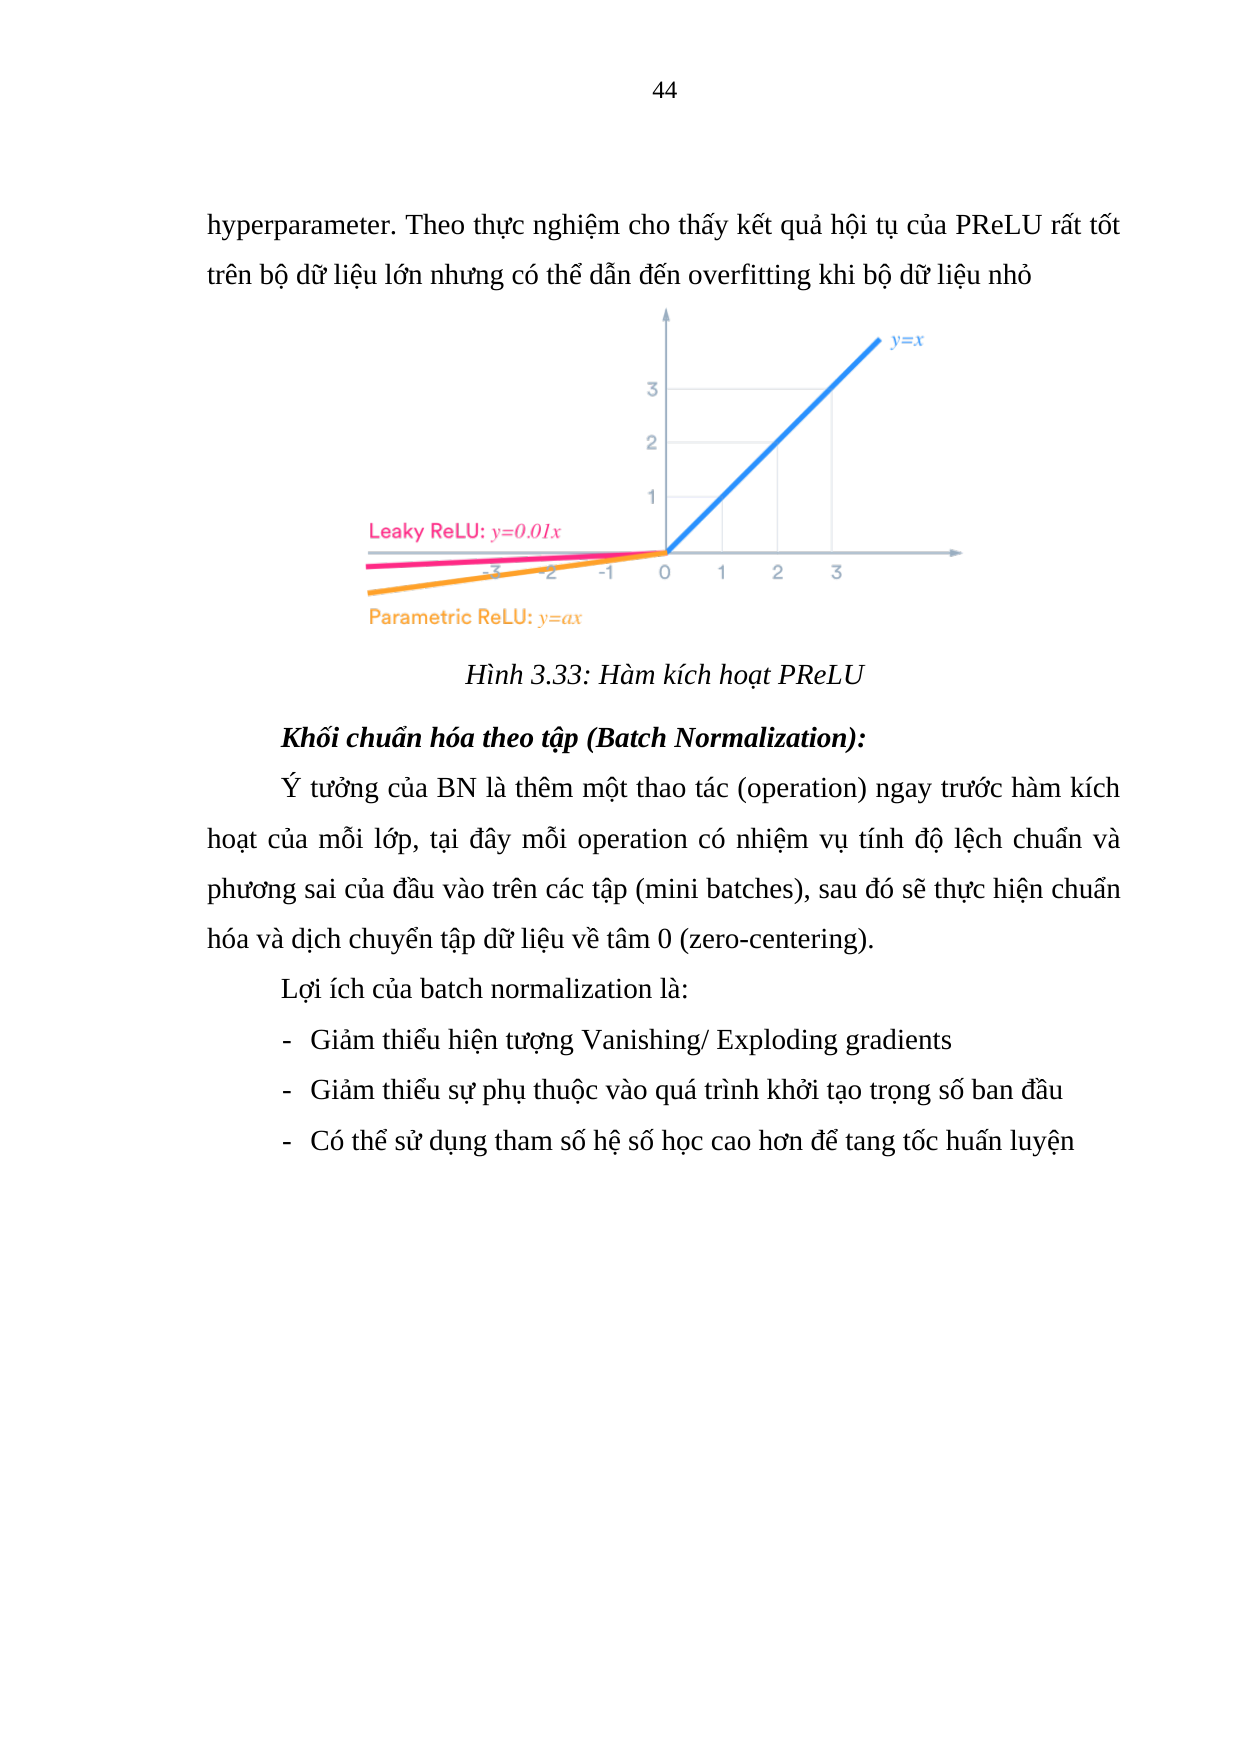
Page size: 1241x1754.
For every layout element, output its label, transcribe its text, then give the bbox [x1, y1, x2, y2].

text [207, 207, 1122, 291]
text Lợi ích của batch normalization là: [207, 972, 1122, 1005]
text Khối chuẩn hóa theo tập (Batch Normalization): [207, 720, 1122, 754]
text Ý tưởng của BN là thêm một thao tác (operation) ngay trước hàm kích hoạt của mỗi lớp, tại đây mỗi operation có nhiệm vụ tính độ lệch chuẩn và phương sai của đầu vào trên các tập (mini batches), sau đó sẽ thực hiện chuẩn hóa và dịch chuyển tập dữ liệu về tâm 0 (zero-centering). [207, 770, 1122, 955]
list Giảm thiểu hiện tượng Vanishing/ Exploding gradients [207, 1022, 1122, 1056]
picture [365, 307, 964, 628]
list Có thể sử dụng tham số hệ số học cao hơn để tang tốc huấn luyện [207, 1123, 1122, 1156]
list Giảm thiểu sự phụ thuộc vào quá trình khởi tạo trọng số ban đầu [207, 1072, 1122, 1106]
